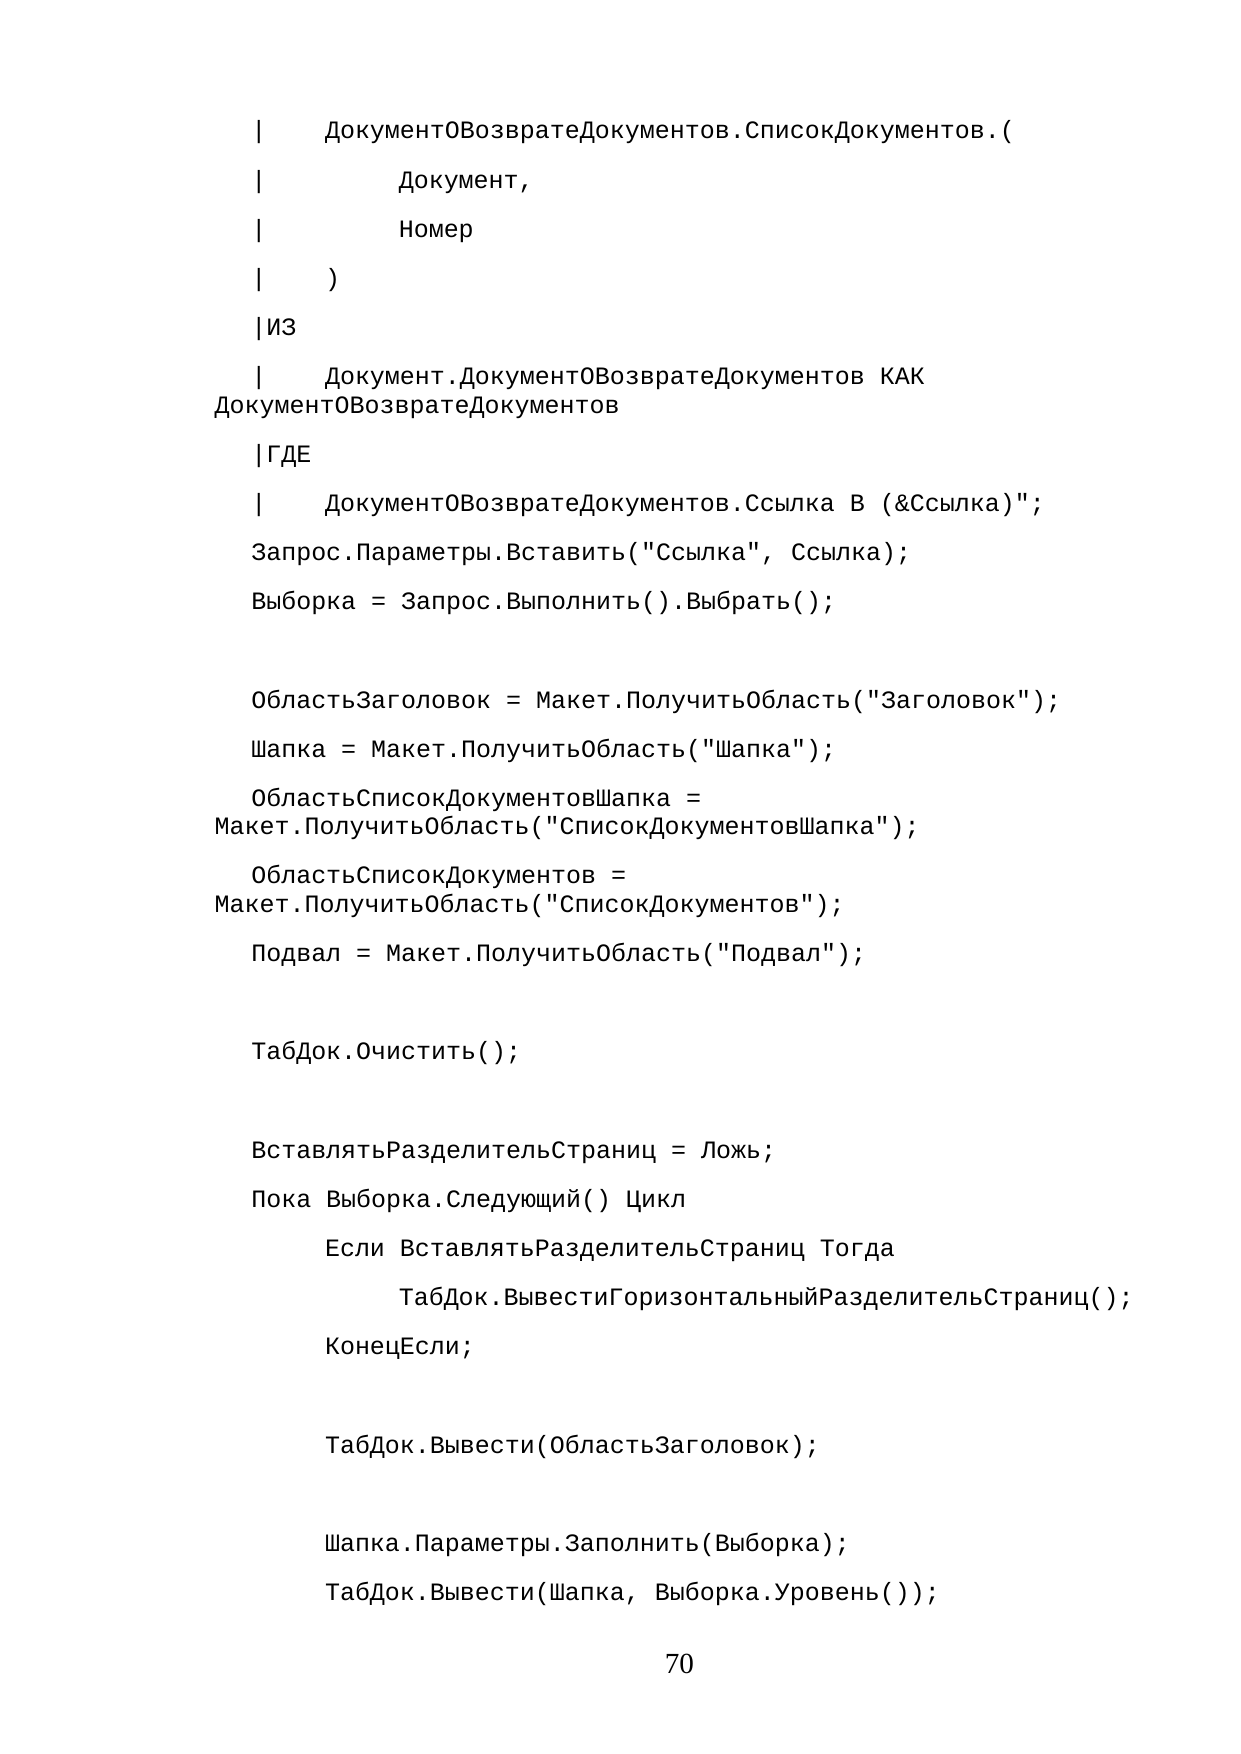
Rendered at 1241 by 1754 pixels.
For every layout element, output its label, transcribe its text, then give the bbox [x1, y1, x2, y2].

text ТабДок.Вывести(ОбластьЗаголовок); [214, 1432, 1181, 1461]
text Подвал = Макет.ПолучитьОбласть("Подвал"); [214, 941, 1181, 969]
text | ДокументОВозвратеДокументов.Ссылка В (&Ссылка)"; [214, 491, 1181, 519]
text Пока Выборка.Следующий() Цикл [214, 1186, 1181, 1215]
text Шапка = Макет.ПолучитьОбласть("Шапка"); [214, 736, 1181, 765]
text ТабДок.Вывести(Шапка, Выборка.Уровень()); [214, 1580, 1181, 1608]
text Шапка.Параметры.Заполнить(Выборка); [214, 1531, 1181, 1559]
text КонецЕсли; [214, 1334, 1181, 1362]
text | Документ, [214, 167, 1181, 196]
text ВставлятьРазделительСтраниц = Ложь; [214, 1137, 1181, 1166]
text ОбластьСписокДокументов = Макет.ПолучитьОбласть("СписокДокументов"); [214, 863, 1181, 920]
text | Документ.ДокументОВозвратеДокументов КАК ДокументОВозвратеДокументов [214, 364, 1181, 421]
text ТабДок.Очистить(); [214, 1039, 1181, 1067]
text Запрос.Параметры.Вставить("Ссылка", Ссылка); [214, 540, 1181, 568]
text Если ВставлятьРазделительСтраниц Тогда [214, 1236, 1181, 1264]
text Выборка = Запрос.Выполнить().Выбрать(); [214, 589, 1181, 617]
text ОбластьСписокДокументовШапка = Макет.ПолучитьОбласть("СписокДокументовШапка"); [214, 786, 1181, 842]
text ТабДок.ВывестиГоризонтальныйРазделительСтраниц(); [214, 1285, 1181, 1313]
text ОбластьЗаголовок = Макет.ПолучитьОбласть("Заголовок"); [214, 687, 1181, 716]
text | ДокументОВозвратеДокументов.СписокДокументов.( [214, 118, 1181, 146]
text |ИЗ [214, 315, 1181, 343]
text |ГДЕ [214, 441, 1181, 470]
text | Номер [214, 216, 1181, 245]
text | ) [214, 266, 1181, 294]
